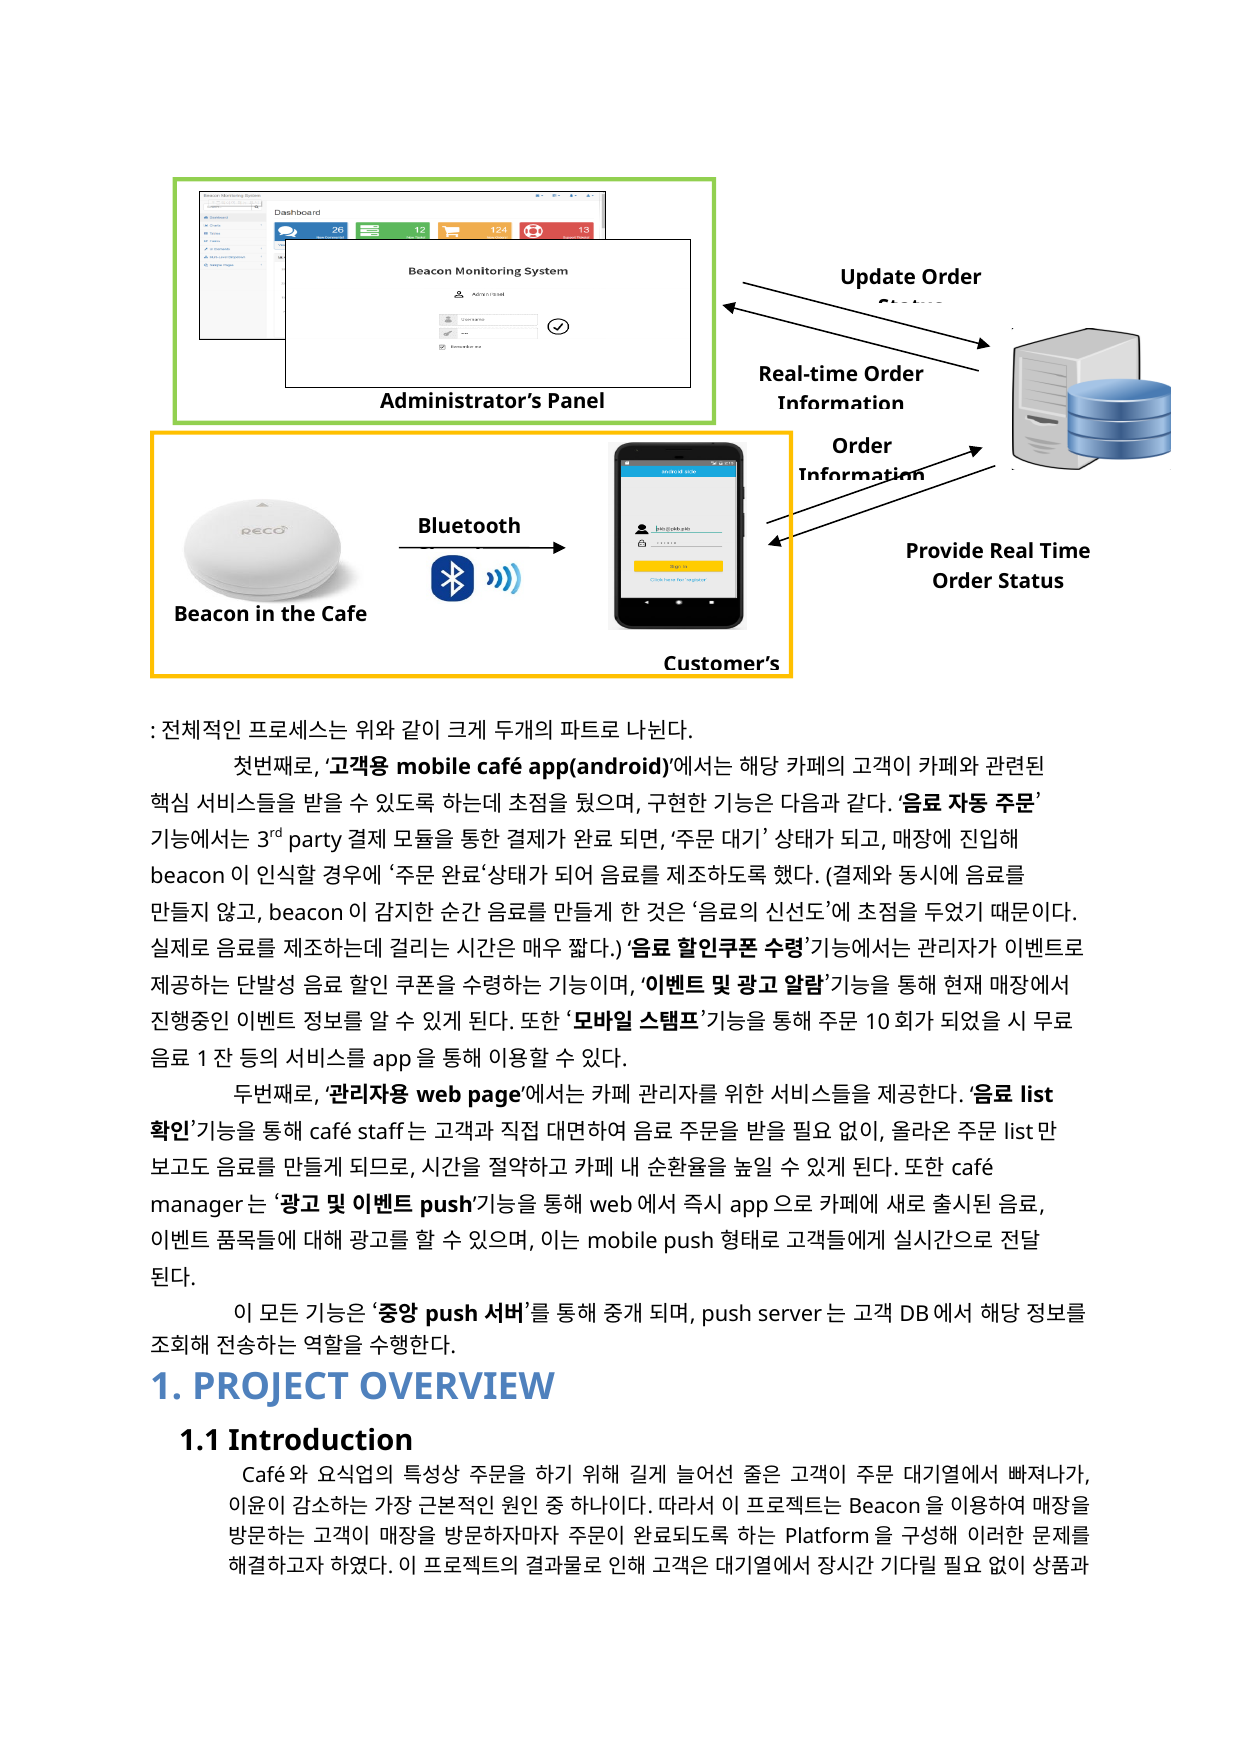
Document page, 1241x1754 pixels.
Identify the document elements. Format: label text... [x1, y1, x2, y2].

text 1.1 Introduction [179, 1419, 1090, 1459]
picture [426, 552, 524, 604]
text : 전체적인 프로세스는 위와 같이 크게 두개의 파트로 나뉜다. [150, 713, 1090, 744]
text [179, 1459, 1090, 1580]
text 두번째로, ‘관리자용 web page’에서는 카페 관리자를 위한 서비스들을 제공한다. ‘음료 list 확인’기능을 통해 café staff는 고객과 직접 대면하여 음료 주문을 받을 필요 없이, 올라온 주문 list만 보고도 음료를 만들게 되므로, 시간을 절약하고 카페 내 순환율을 높일 수 있게 된다. 또한 café manager는 ‘광고 및 이벤트 push’기능을 통해 web에서 즉시 app으로 카페에 새로 출시된 음료, 이벤트 품목들에 대해 광고를 할 수 있으며, 이는 mobile push 형태로 고객들에게 실시간으로 전달 된다. [150, 1077, 1090, 1291]
picture [200, 192, 605, 339]
picture [286, 240, 690, 387]
text 첫번째로, ‘고객용 mobile café app(android)’에서는 해당 카페의 고객이 카페와 관련된 핵심 서비스들을 받을 수 있도록 하는데 초점을 뒀으며, 구현한 기능은 다음과 같다. ‘음료 자동 주문’기능에서는 3rd party 결제 모듈을 통한 결제가 완료 되면, ‘주문 대기’ 상태가 되고, 매장에 진입해 beacon이 인식할 경우에 ‘주문 완료‘상태가 되어 음료를 제조하도록 했다. (결제와 동시에 음료를 만들지 않고, beacon이 감지한 순간 음료를 만들게 한 것은 ‘음료의 신선도’에 초점을 두었기 때문이다. 실제로 음료를 제조하는데 걸리는 시간은 매우 짧다.) ‘음료 할인쿠폰 수령’기능에서는 관리자가 이벤트로 제공하는 단발성 음료 할인 쿠폰을 수령하는 기능이며, ‘이벤트 및 광고 알람’기능을 통해 현재 매장에서 진행중인 이벤트 정보를 알 수 있게 된다. 또한 ‘모바일 스탬프’기능을 통해 주문 10회가 되었을 시 무료 음료 1잔 등의 서비스를 app을 통해 이용할 수 있다. [150, 749, 1090, 1072]
picture [155, 471, 374, 628]
text 1. PROJECT OVERVIEW [150, 1359, 1090, 1411]
text 이 모든 기능은 ‘중앙 push 서버’를 통해 중개 되며, push server는 고객 DB에서 해당 정보를 조회해 전송하는 역할을 수행한다. [150, 1296, 1090, 1359]
picture [1011, 328, 1171, 470]
picture [608, 442, 747, 630]
